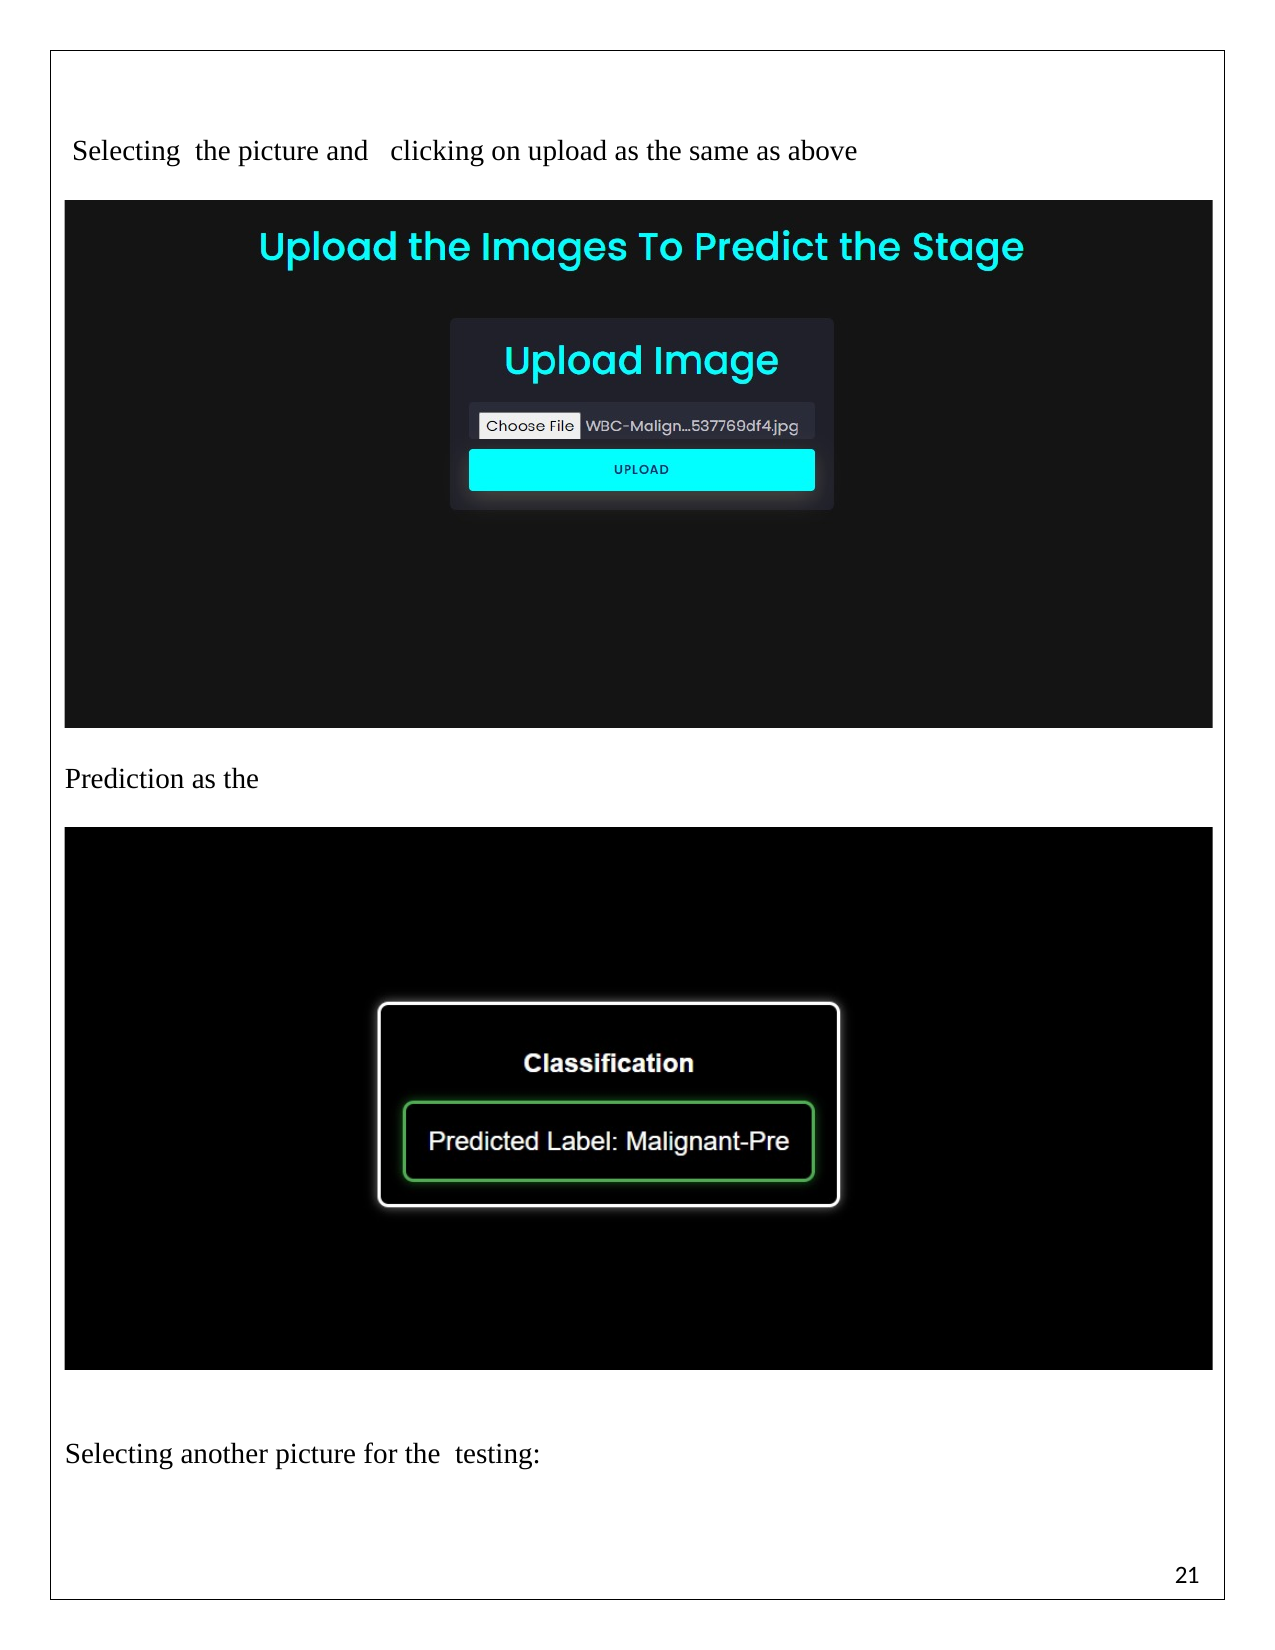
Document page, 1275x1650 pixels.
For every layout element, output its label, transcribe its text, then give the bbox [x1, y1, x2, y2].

text Prediction as the [64, 761, 1213, 794]
text Selecting the picture and clicking on upload as the same as above [64, 133, 1213, 167]
text Selecting another picture for the testing: [64, 1437, 1213, 1470]
picture [64, 200, 1213, 728]
picture [64, 827, 1213, 1370]
